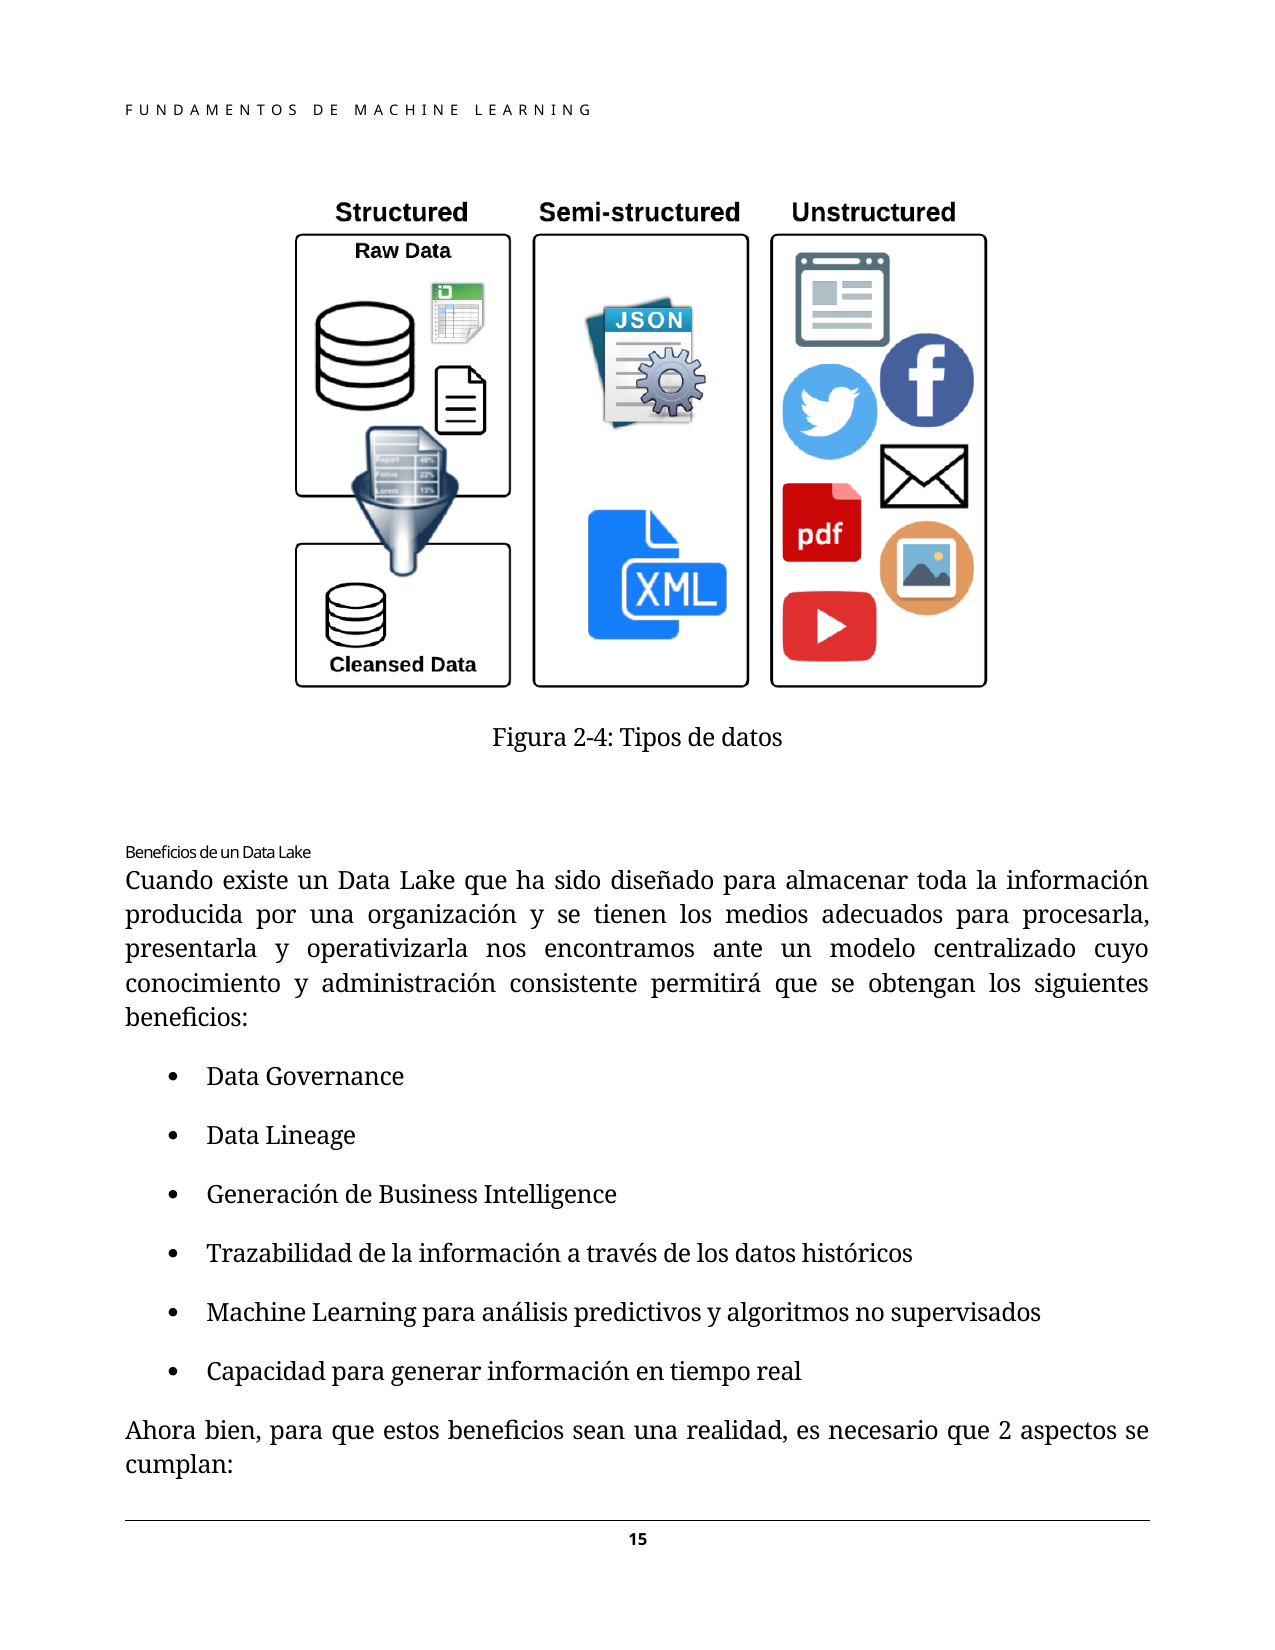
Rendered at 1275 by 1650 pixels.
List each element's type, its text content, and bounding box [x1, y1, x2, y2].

list Data Lineage [169, 1117, 1150, 1151]
list Generación de Business Intelligence [169, 1176, 1150, 1211]
subtitle Beneficios de un Data Lake [125, 838, 1150, 863]
list Trazabilidad de la información a través de los datos históricos [169, 1236, 1150, 1269]
text Ahora bien, para que estos beneficios sean una realidad, es necesario que 2 aspectos se cumplan: [125, 1413, 1150, 1481]
text Cuando existe un Data Lake que ha sido diseñado para almacenar toda la información producida por una organización y se tienen los medios adecuados para procesarla, presentarla y operativizarla nos encontramos ante un modelo centralizado cuyo conocimiento y administración consistente permitirá que se obtengan los siguientes beneficios: [125, 863, 1150, 1033]
picture [282, 187, 993, 695]
text Figura 2-4: Tipos de datos [125, 720, 1150, 754]
list Data Governance [169, 1058, 1150, 1092]
list Capacidad para generar información en tiempo real [169, 1354, 1150, 1388]
list Machine Learning para análisis predictivos y algoritmos no supervisados [169, 1294, 1150, 1329]
